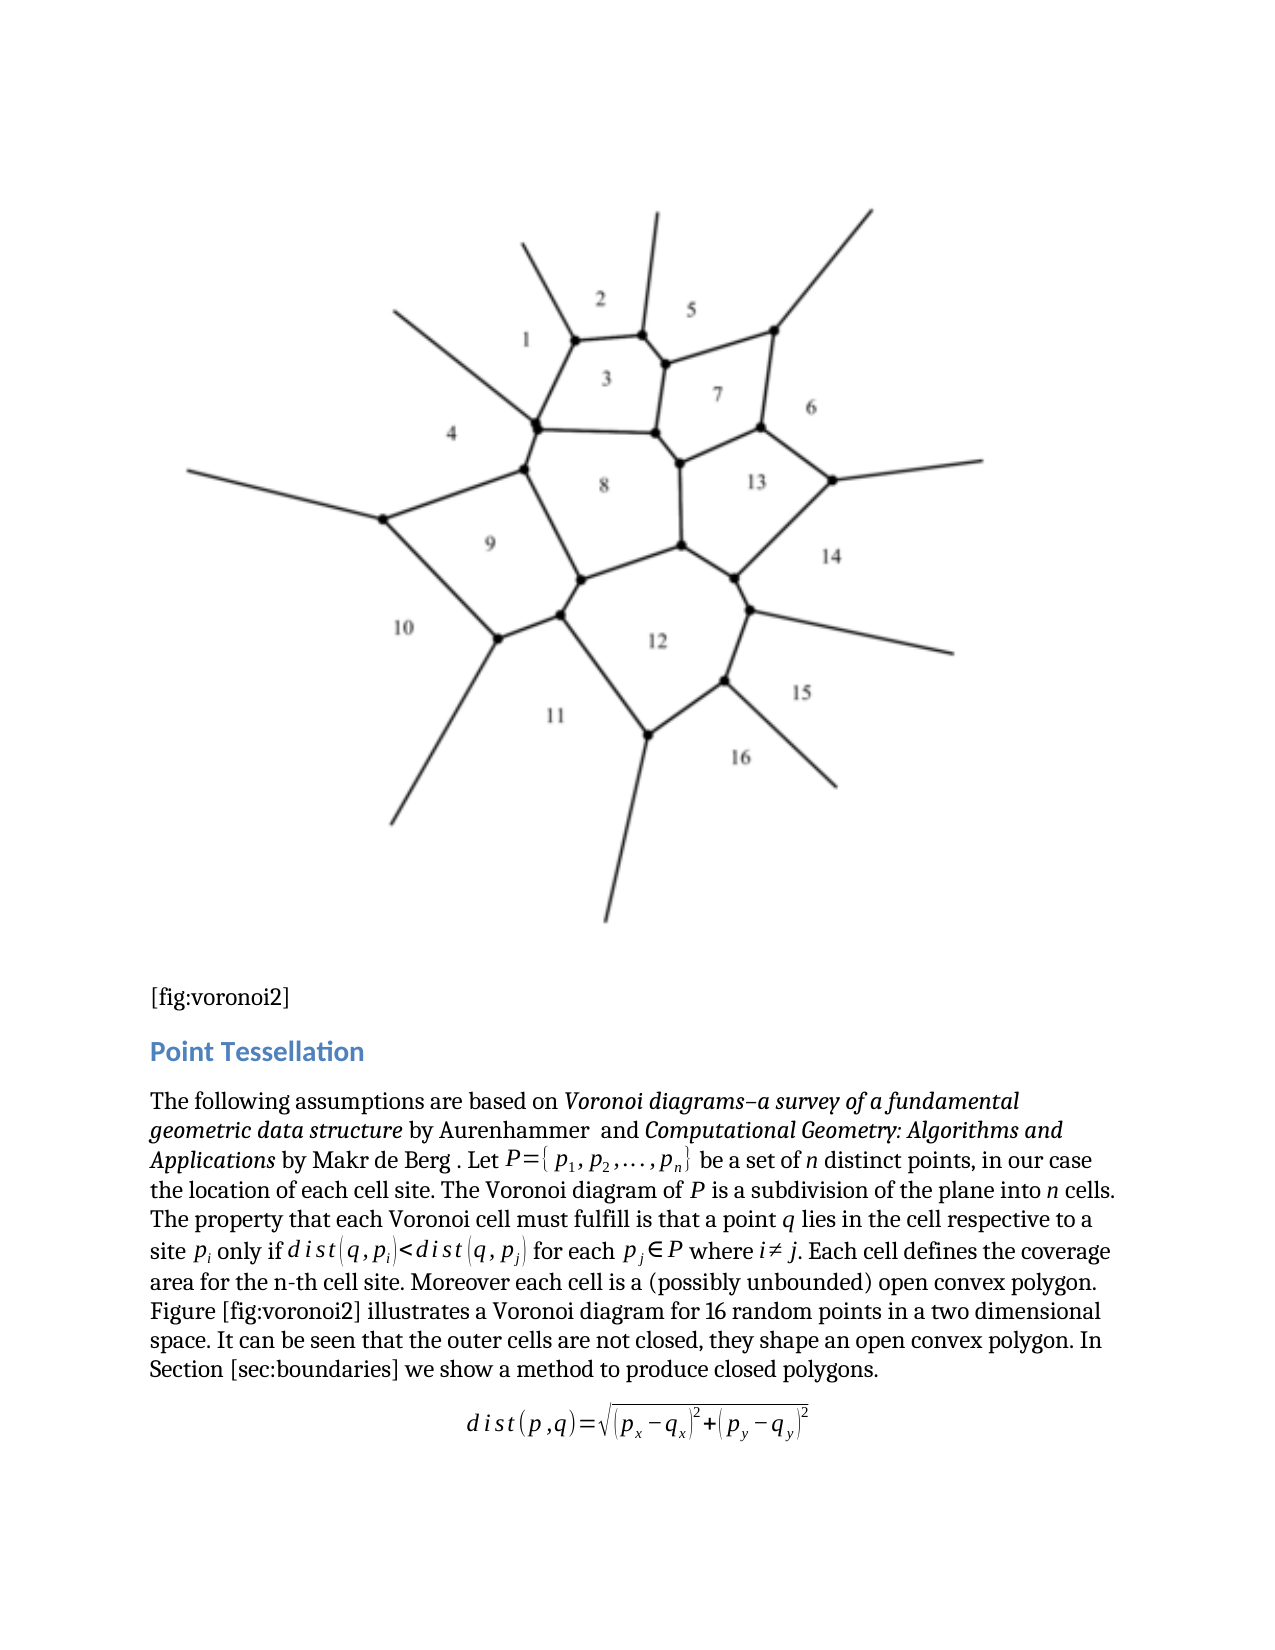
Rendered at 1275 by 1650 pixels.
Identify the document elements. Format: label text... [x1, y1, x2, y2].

subtitle Point Tessellation [150, 1033, 1125, 1068]
picture [168, 150, 1003, 984]
text The following assumptions are based on Voronoi diagrams–a survey of a fundamental geometric data structure by Aurenhammer and Computational Geometry: Algorithms and Applications by Makr de Berg . Let be a set of distinct points, in our case the location of each cell site. The Voronoi diagram of is a subdivision of the plane into cells. The property that each Voronoi cell must fulfill is that a point lies in the cell respective to a site only if for each where . Each cell defines the coverage area for the n-th cell site. Moreover each cell is a (possibly unbounded) open convex polygon. Figure [fig:voronoi2] illustrates a Voronoi diagram for 16 random points in a two dimensional space. It can be seen that the outer cells are not closed, they shape an open convex polygon. In Section [sec:boundaries] we show a method to produce closed polygons. [150, 1087, 1125, 1383]
